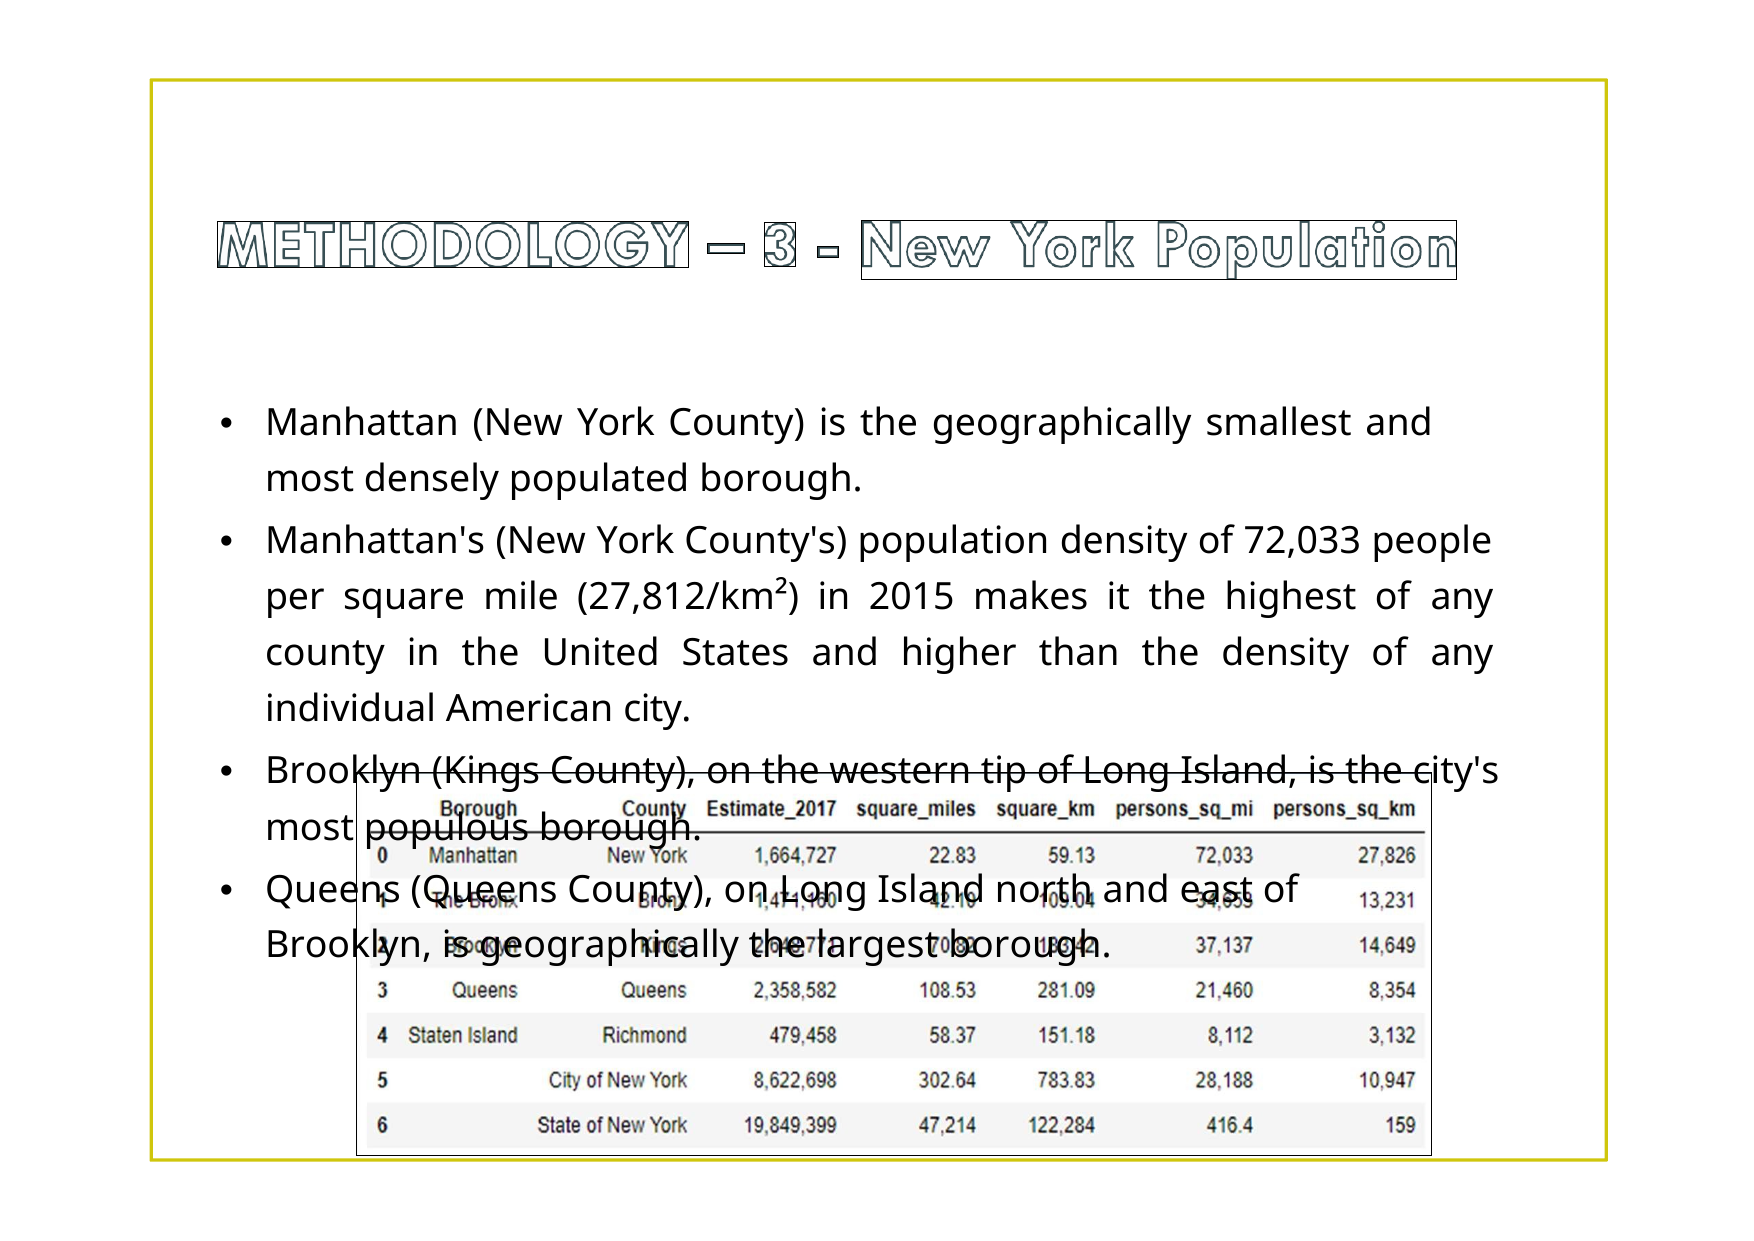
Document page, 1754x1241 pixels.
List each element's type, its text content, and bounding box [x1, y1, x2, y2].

picture [357, 851, 1431, 1155]
list Brooklyn (Kings County), on the western tip of Long Island, is the city's most populous borough. [219, 744, 1516, 851]
list Manhattan (New York County) is the geographically smallest and most densely populated borough. [219, 395, 1433, 502]
list Manhattan's (New York County's) population density of 72,033 people per square mile (27,812/km²) in 2015 makes it the highest of any county in the United States and higher than the density of any individual American city. [219, 513, 1493, 733]
picture [862, 221, 1456, 279]
list Queens (Queens County), on Long Island north and east of Brooklyn, is geographically the largest borough. [219, 862, 1311, 968]
picture [818, 247, 838, 257]
picture [708, 244, 744, 253]
picture [765, 223, 795, 266]
picture [218, 222, 688, 267]
